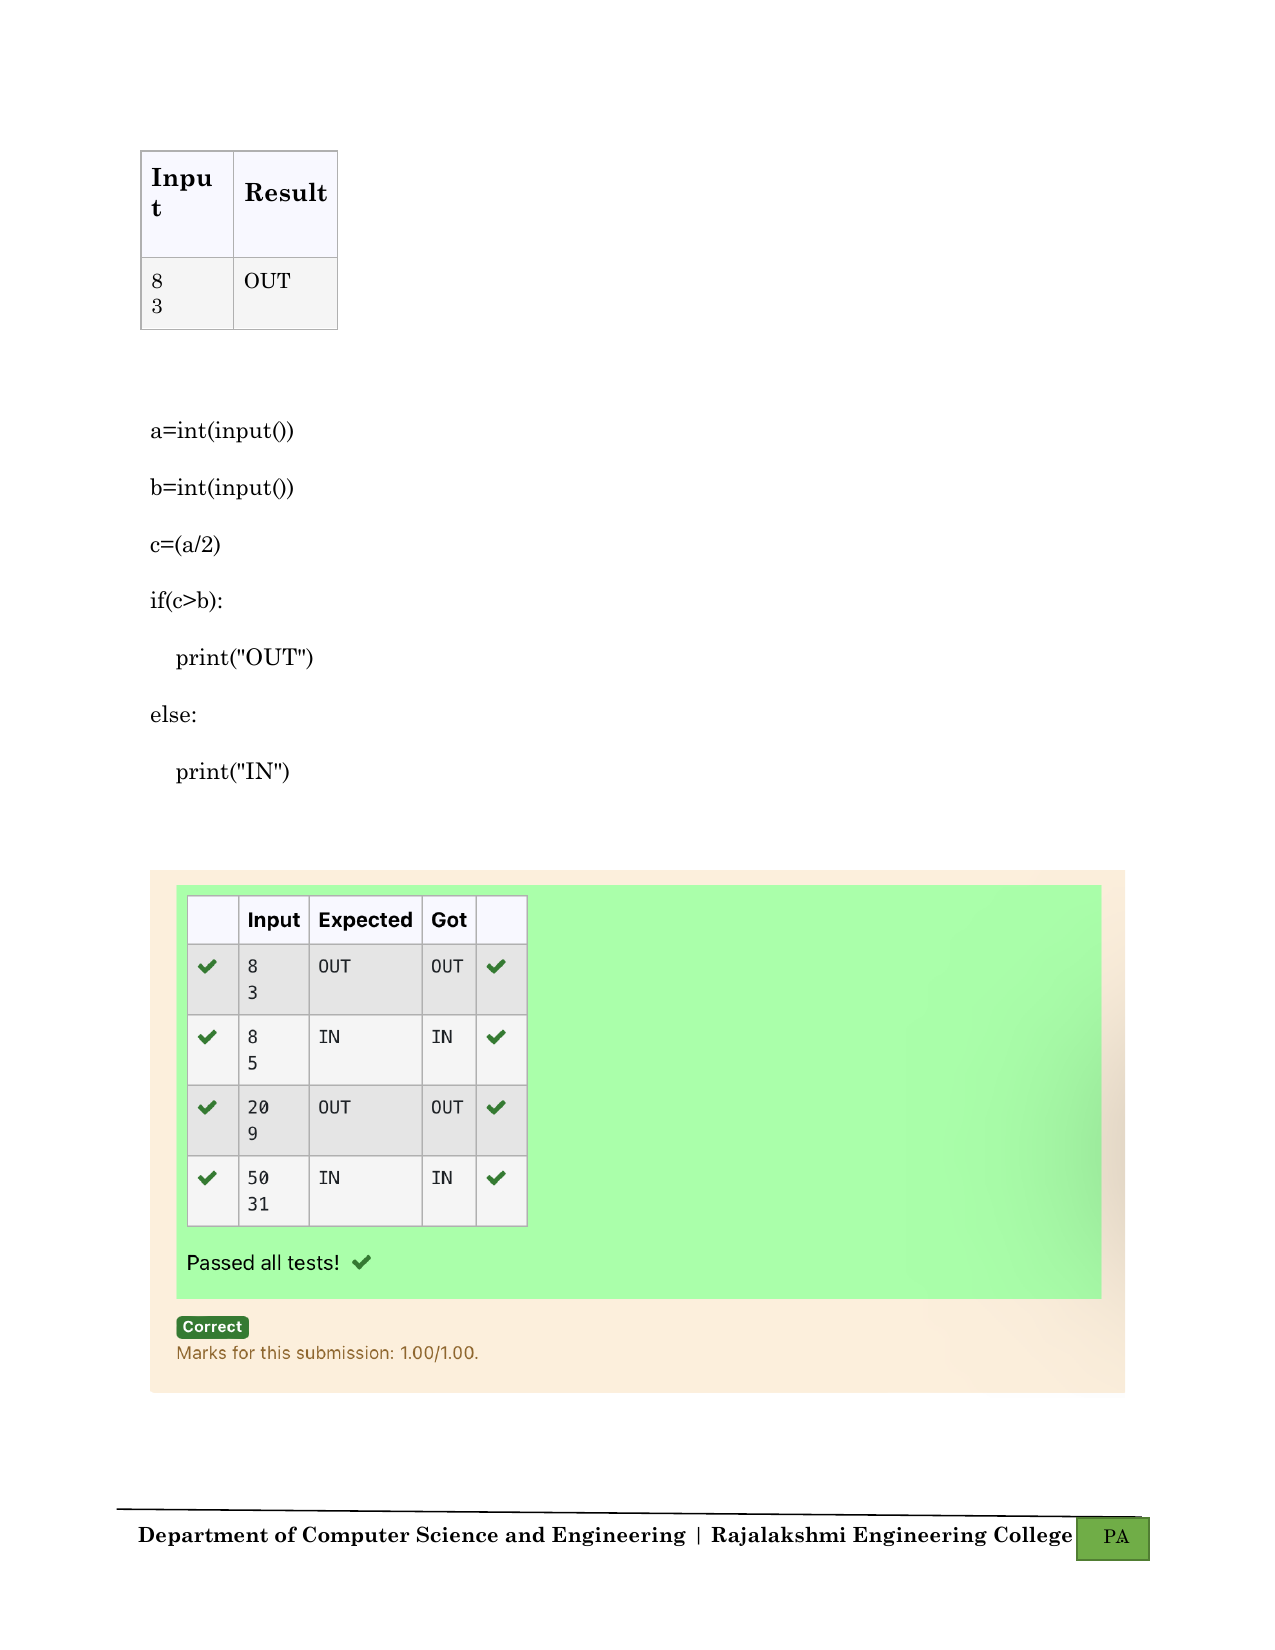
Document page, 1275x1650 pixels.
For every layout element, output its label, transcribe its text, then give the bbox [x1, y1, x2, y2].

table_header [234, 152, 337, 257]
text a=int(input()) [150, 416, 1125, 444]
picture [150, 870, 1125, 1398]
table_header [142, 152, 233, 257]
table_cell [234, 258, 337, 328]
text else: [150, 700, 1125, 727]
text print("OUT") [150, 643, 1125, 671]
text b=int(input()) [150, 473, 1125, 500]
text print("IN") [150, 757, 1125, 784]
text c=(a/2) [150, 529, 1125, 557]
text if(c>b): [150, 586, 1125, 614]
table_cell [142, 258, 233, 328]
